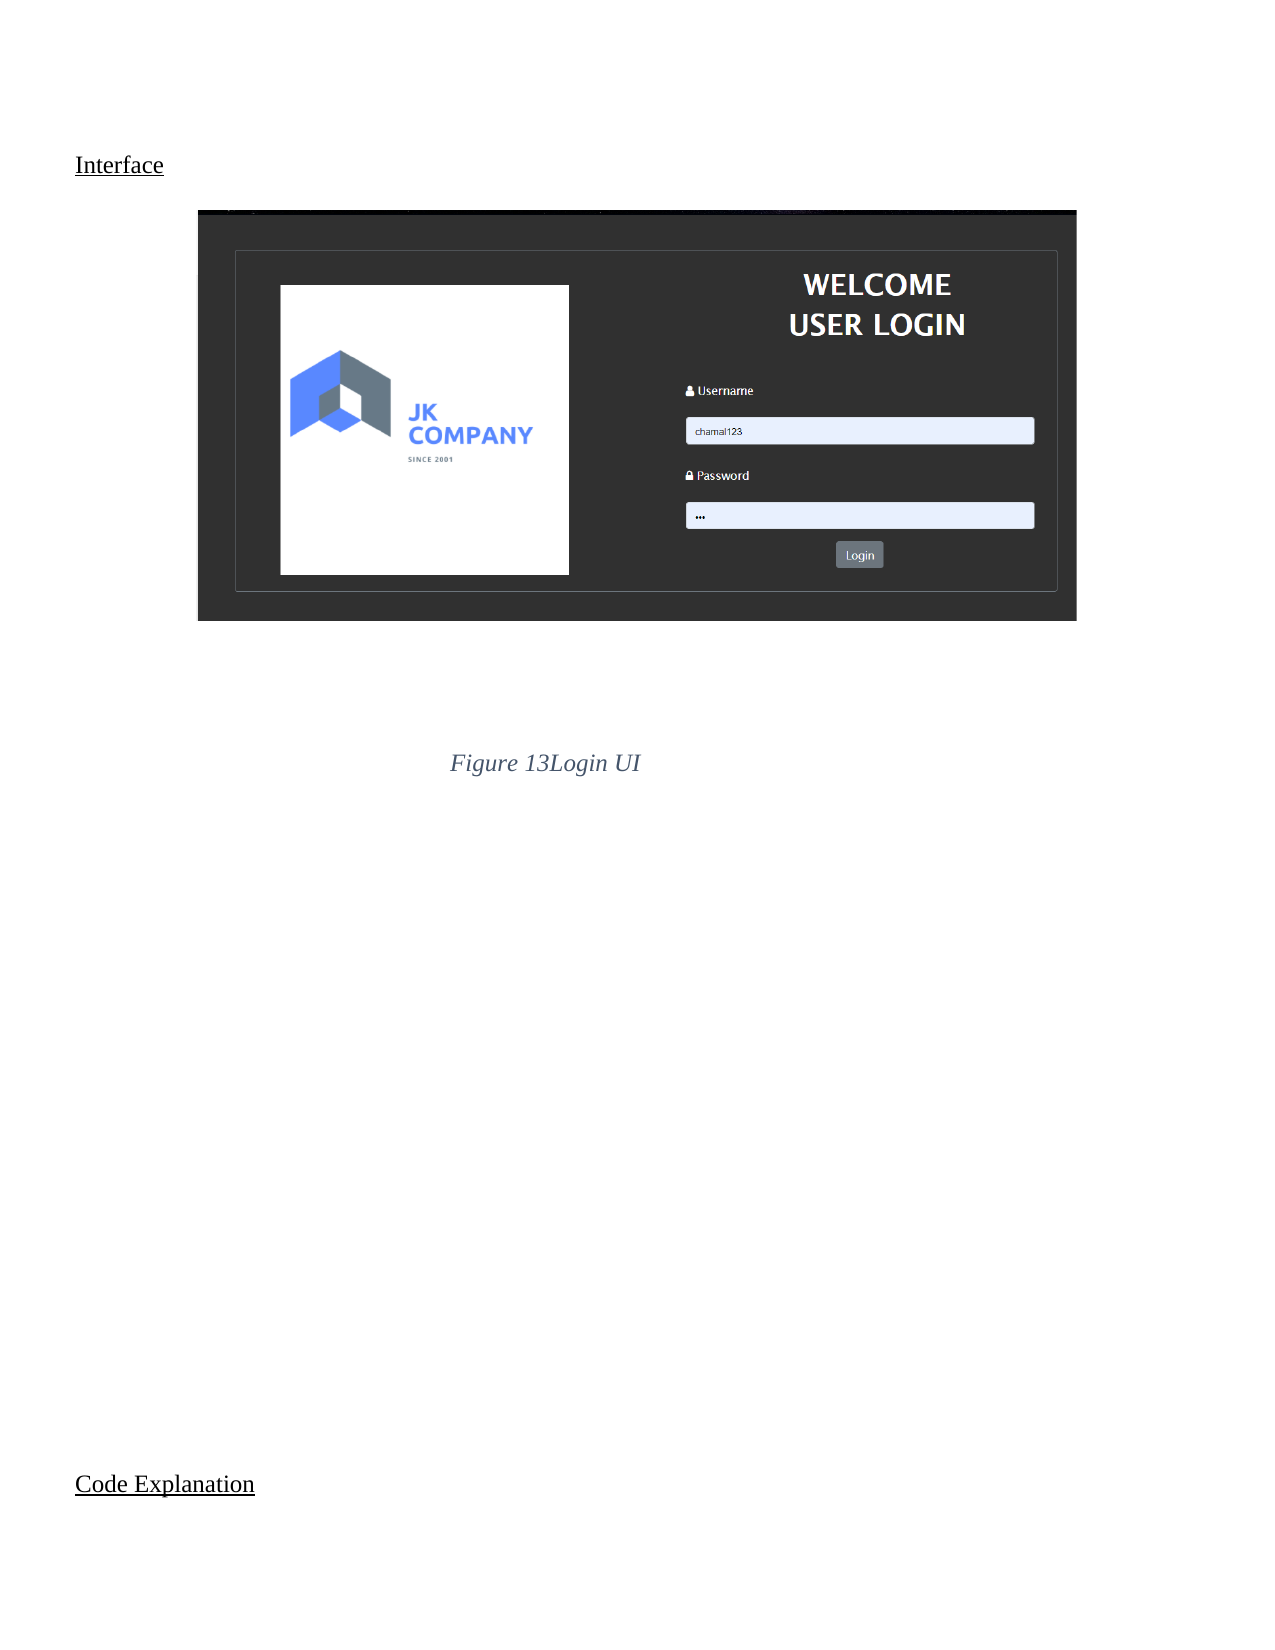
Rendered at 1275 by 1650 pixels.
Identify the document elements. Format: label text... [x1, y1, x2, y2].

subtitle Code Explanation [75, 1469, 1200, 1498]
picture [195, 210, 1077, 620]
text Figure 13Login UI [75, 748, 1200, 777]
subtitle Interface [75, 150, 1200, 179]
